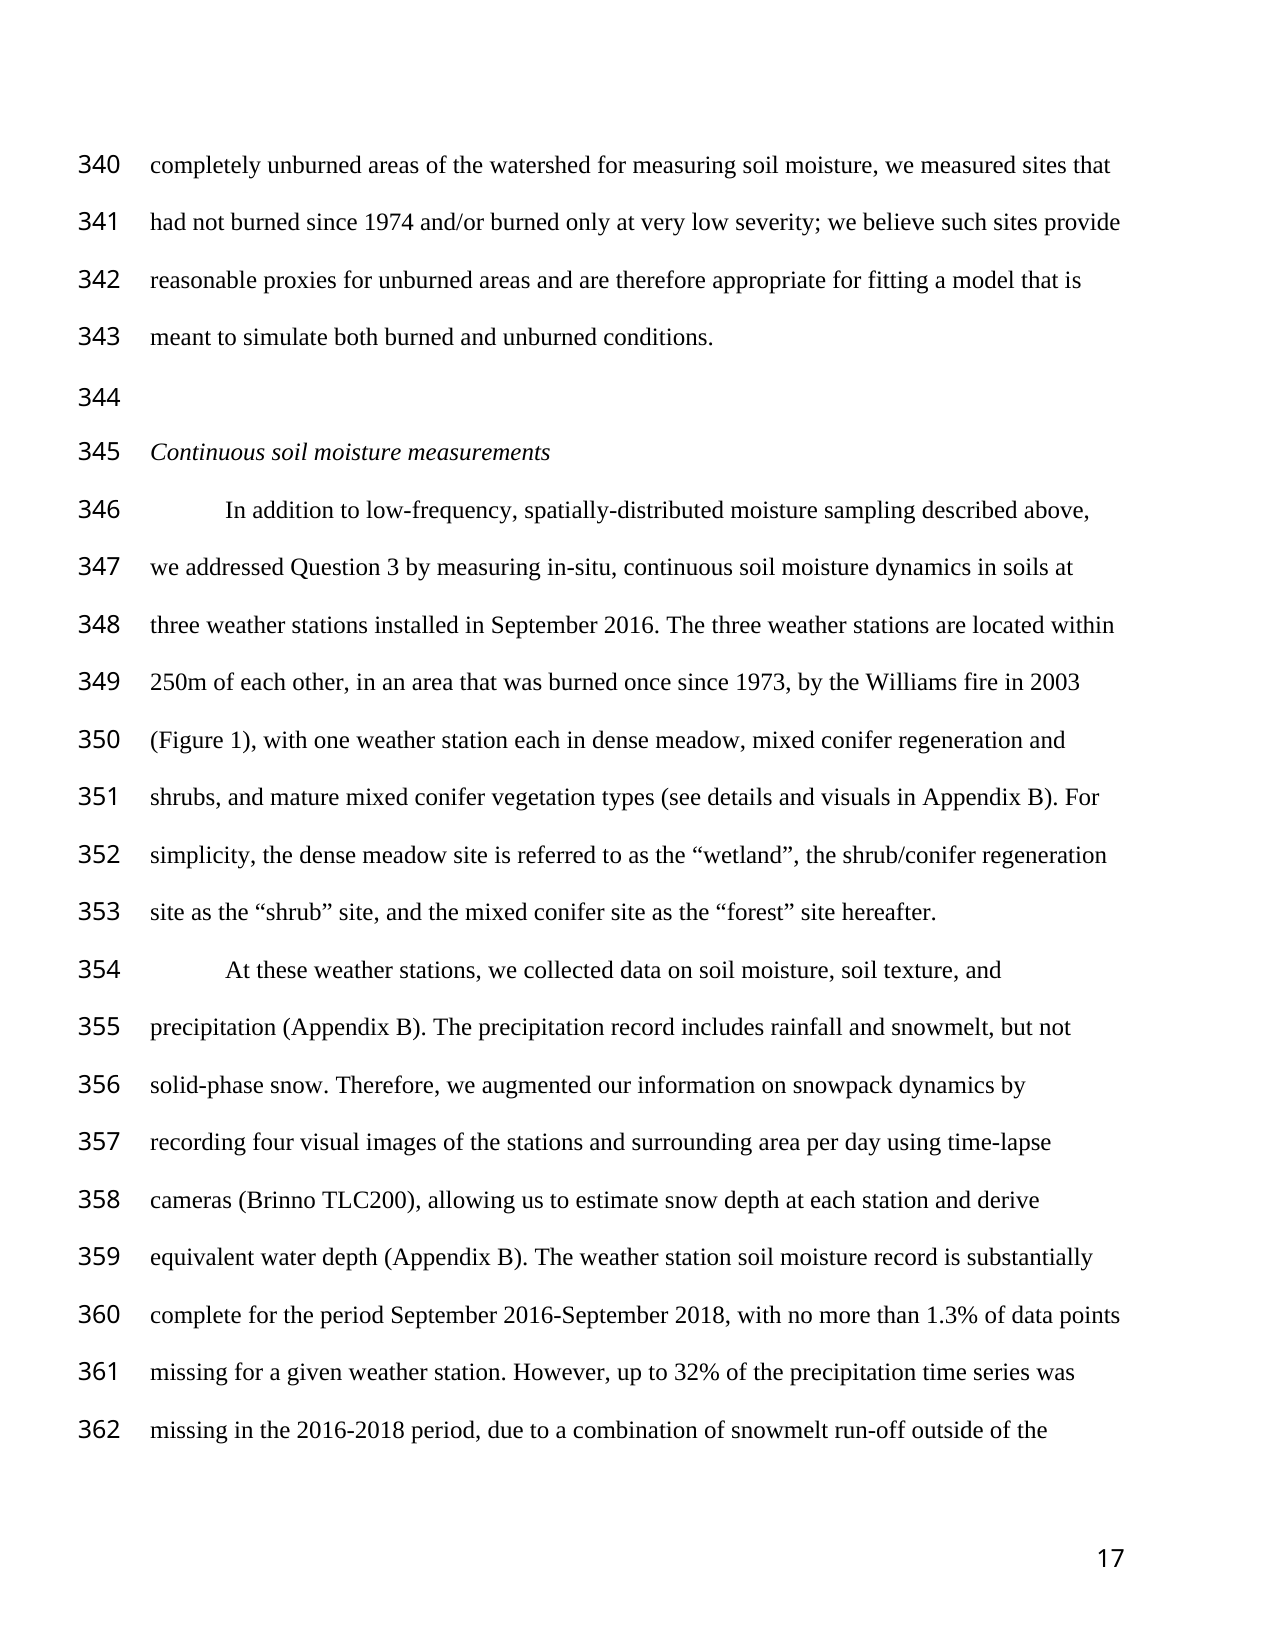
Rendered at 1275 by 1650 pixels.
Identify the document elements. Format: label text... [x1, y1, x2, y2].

text Continuous soil moisture measurements [150, 437, 1125, 466]
text In addition to low-frequency, spatially-distributed moisture sampling described above, we addressed Question 3 by measuring in-situ, continuous soil moisture dynamics in soils at three weather stations installed in September 2016. The three weather stations are located within 250m of each other, in an area that was burned once since 1973, by the Williams fire in 2003 (Figure 1), with one weather station each in dense meadow, mixed conifer regeneration and shrubs, and mature mixed conifer vegetation types (see details and visuals in Appendix B). For simplicity, the dense meadow site is referred to as the “wetland”, the shrub/conifer regeneration site as the “shrub” site, and the mixed conifer site as the “forest” site hereafter. [150, 495, 1125, 926]
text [150, 150, 1125, 351]
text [150, 955, 1125, 1444]
